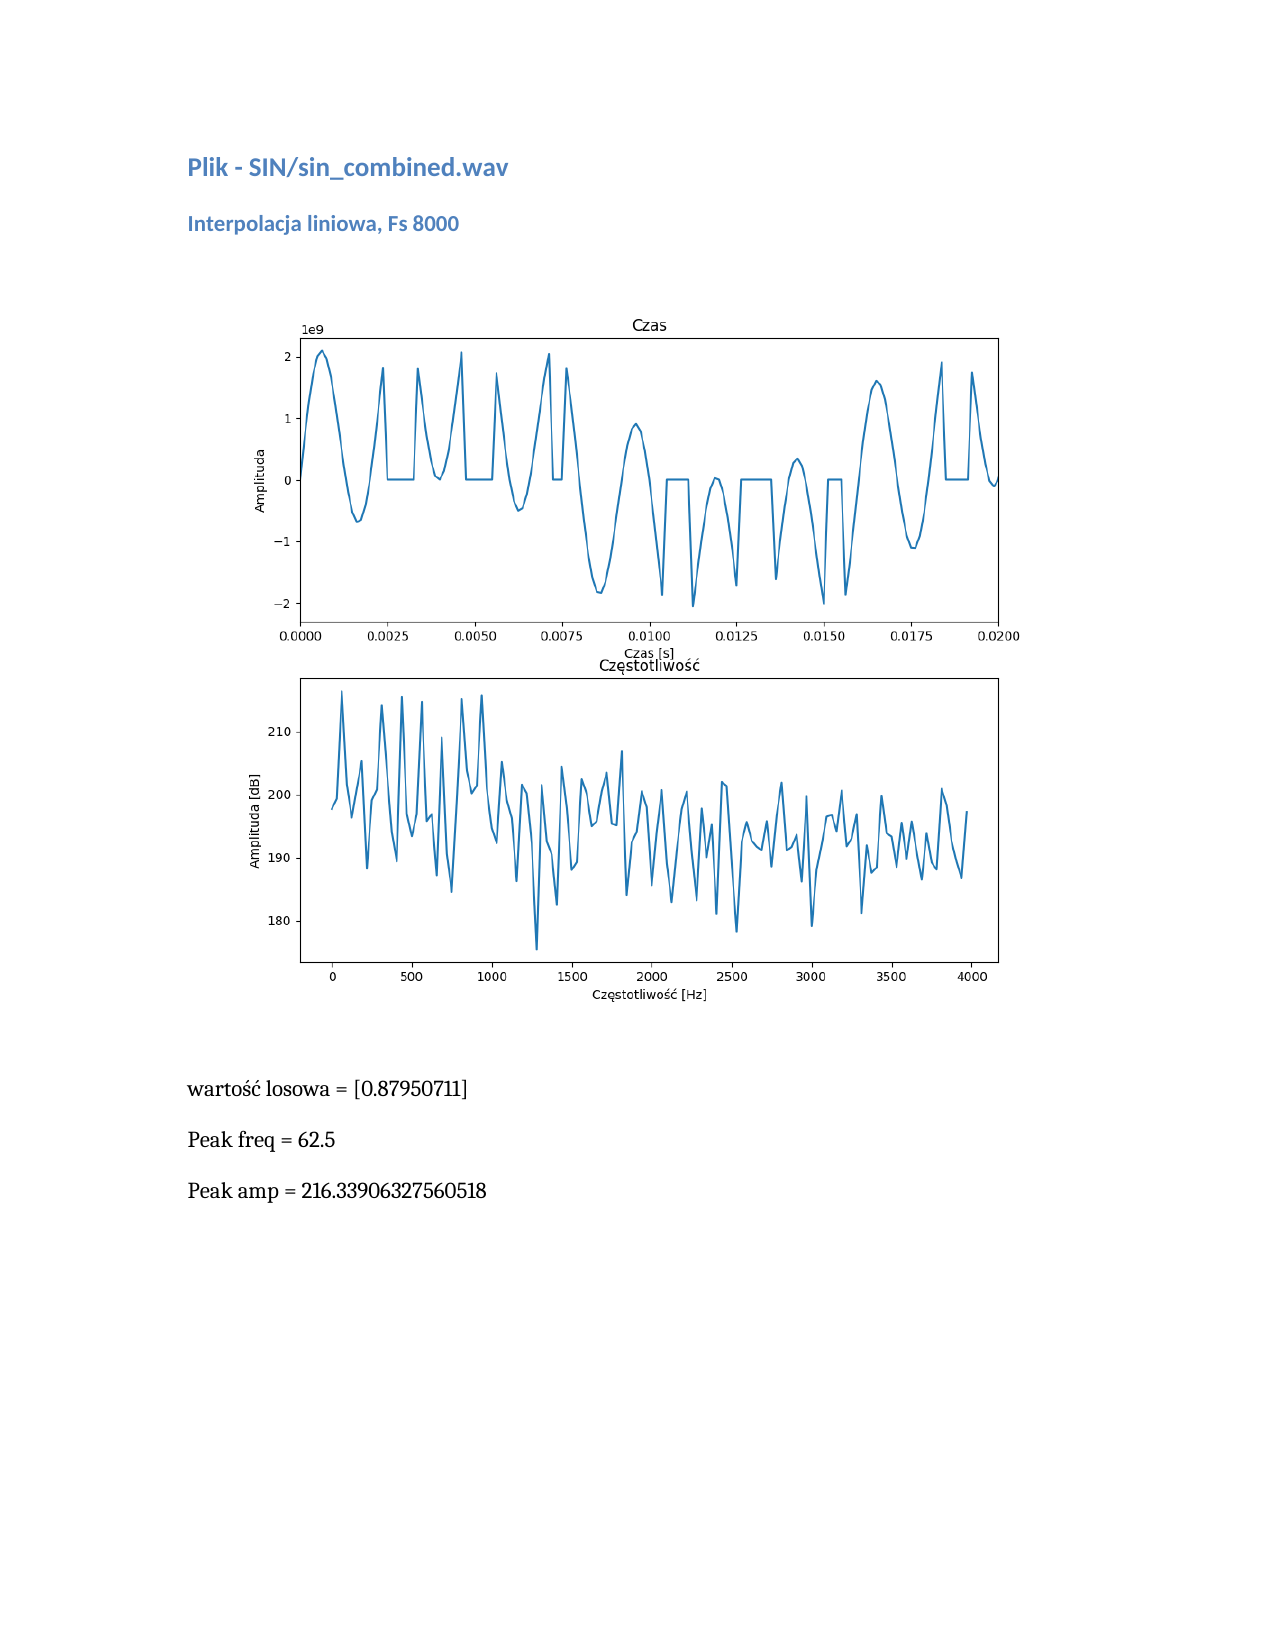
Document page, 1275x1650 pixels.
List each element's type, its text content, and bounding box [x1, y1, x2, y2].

subtitle Plik - SIN/sin_combined.wav [187, 150, 1087, 183]
text wartość losowa = [0.87950711] [187, 1076, 1087, 1102]
picture [187, 241, 1088, 1051]
text Peak amp = 216.33906327560518 [187, 1178, 1087, 1204]
text Peak freq = 62.5 [187, 1127, 1087, 1153]
subtitle Interpolacja liniowa, Fs 8000 [187, 209, 1087, 237]
